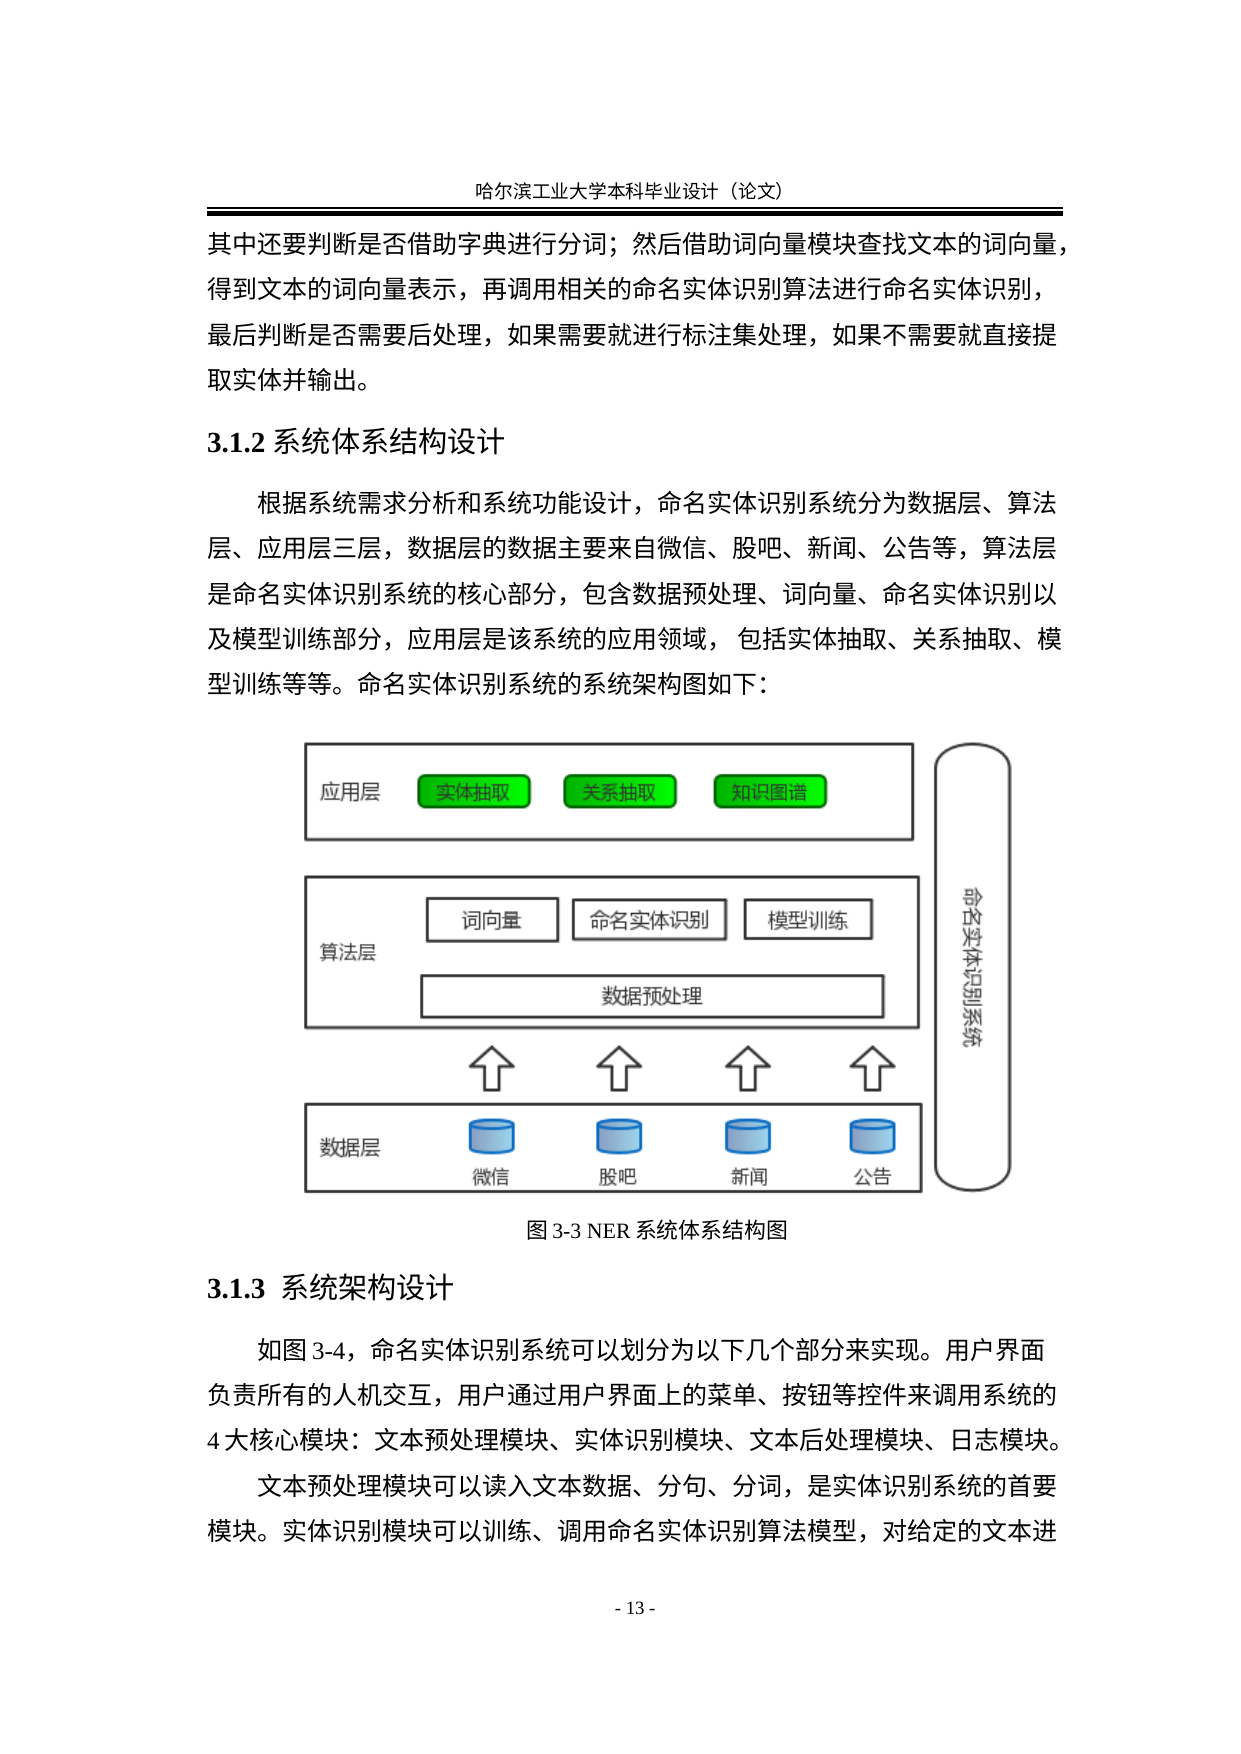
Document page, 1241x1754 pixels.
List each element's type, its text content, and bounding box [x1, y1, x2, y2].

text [207, 1466, 1063, 1548]
text 图3-3 NER系统体系结构图 [207, 1213, 1063, 1244]
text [207, 224, 1063, 397]
subtitle 系统架构设计 [207, 1265, 1063, 1307]
text 如图3-4，命名实体识别系统可以划分为以下几个部分来实现。用户界面负责所有的人机交互，用户通过用户界面上的菜单、按钮等控件来调用系统的4大核心模块：文本预处理模块、实体识别模块、文本后处理模块、日志模块。 [207, 1330, 1063, 1457]
picture [283, 710, 1036, 1206]
text 根据系统需求分析和系统功能设计，命名实体识别系统分为数据层、算法层、应用层三层，数据层的数据主要来自微信、股吧、新闻、公告等，算法层是命名实体识别系统的核心部分，包含数据预处理、词向量、命名实体识别以及模型训练部分，应用层是该系统的应用领域， 包括实体抽取、关系抽取、模型训练等等。命名实体识别系统的系统架构图如下： [207, 483, 1063, 701]
subtitle 系统体系结构设计 [207, 418, 1063, 461]
